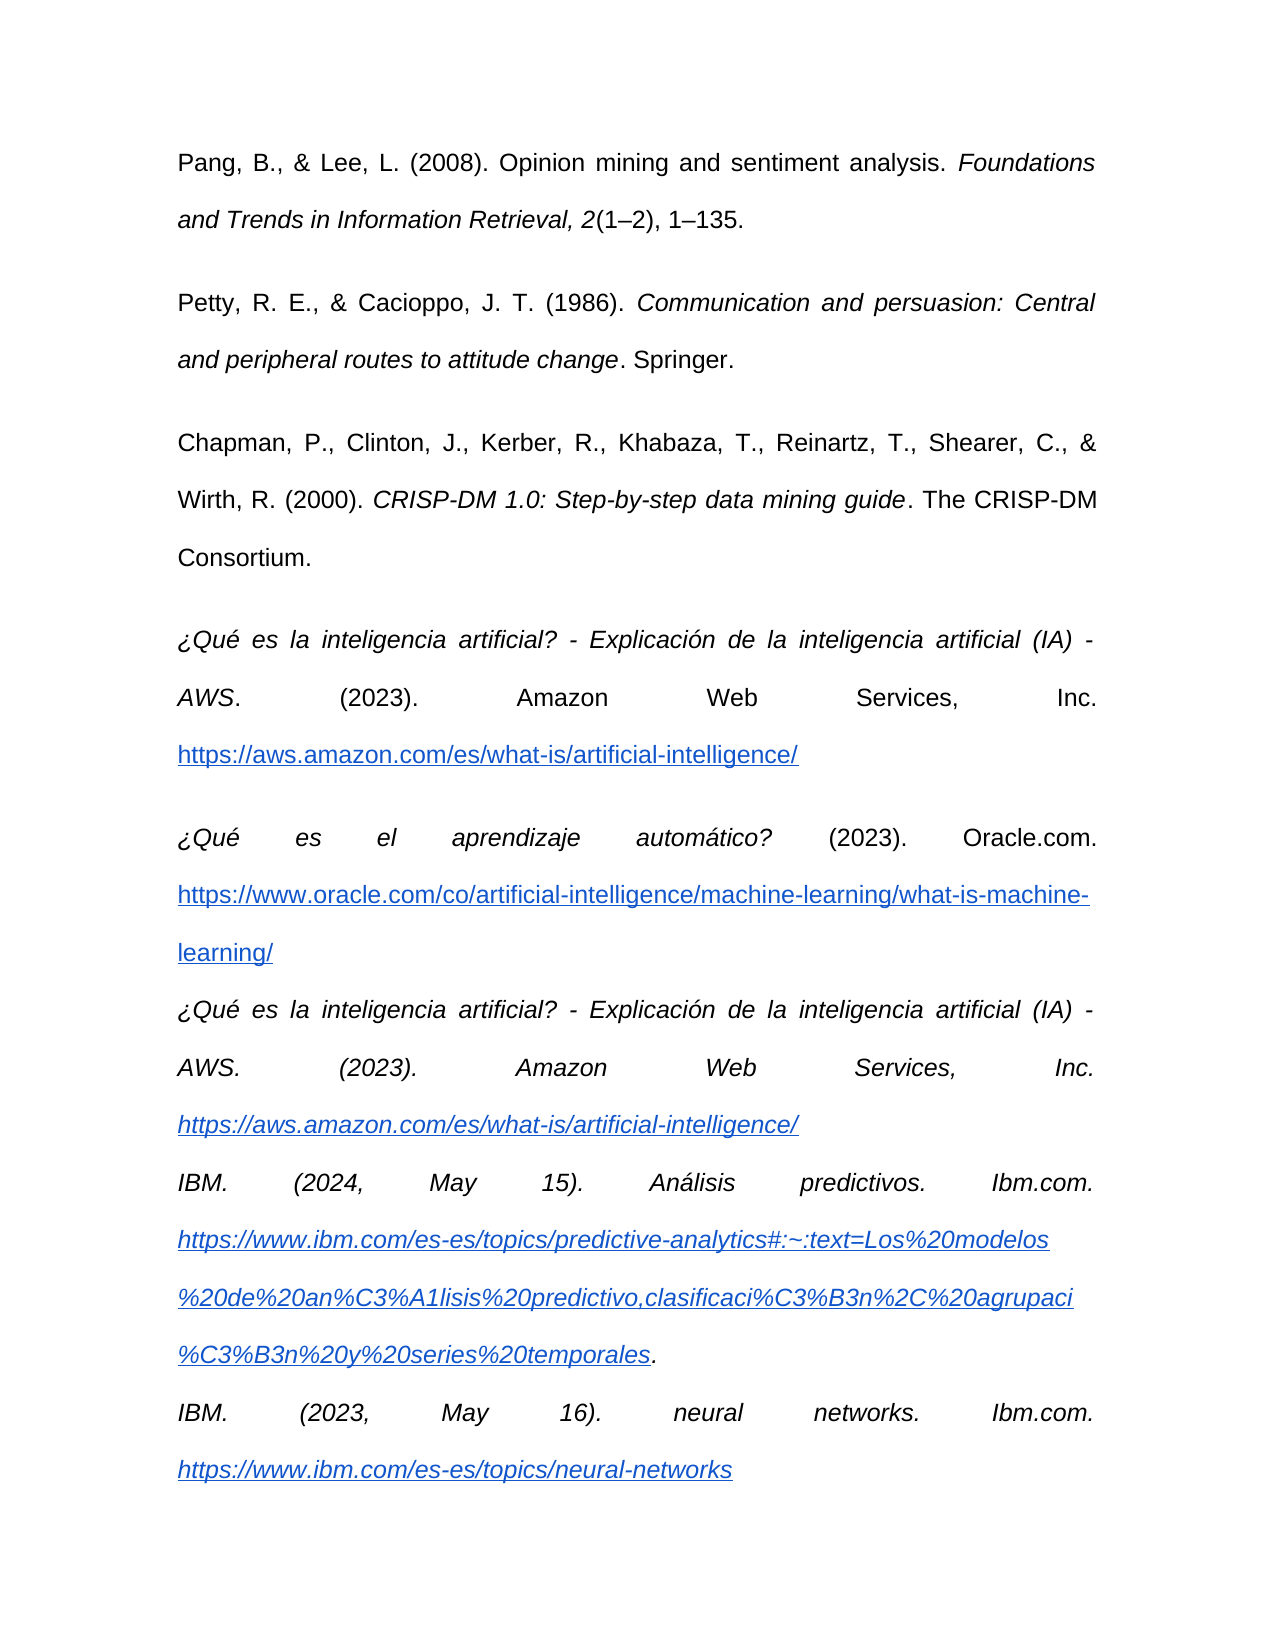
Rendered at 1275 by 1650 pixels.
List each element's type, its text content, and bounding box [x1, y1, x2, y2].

text IBM. (2024, May 15). Análisis predictivos. Ibm.com. https://www.ibm.com/es-es/topics/predictive-analytics#:~:text=Los%20modelos%20de%20an%C3%A1lisis%20predictivo,clasificaci%C3%B3n%2C%20agrupaci%C3%B3n%20y%20series%20temporales. [177, 1168, 1098, 1369]
text Petty, R. E., & Cacioppo, J. T. (1986). Communication and persuasion: Central and peripheral routes to attitude change. Springer. [177, 288, 1098, 374]
text ¿Qué es el aprendizaje automático? (2023). Oracle.com. https://www.oracle.com/co/artificial-intelligence/machine-learning/what-is-machine-learning/ [177, 823, 1098, 966]
text Pang, B., & Lee, L. (2008). Opinion mining and sentiment analysis. Foundations and Trends in Information Retrieval, 2(1–2), 1–135. [177, 148, 1098, 234]
text IBM. (2023, May 16). neural networks. Ibm.com. https://www.ibm.com/es-es/topics/neural-networks [177, 1398, 1098, 1484]
text ¿Qué es la inteligencia artificial? - Explicación de la inteligencia artificial (IA) - AWS. (2023). Amazon Web Services, Inc. https://aws.amazon.com/es/what-is/artificial-intelligence/ [177, 995, 1098, 1139]
text ¿Qué es la inteligencia artificial? - Explicación de la inteligencia artificial (IA) - AWS. (2023). Amazon Web Services, Inc. https://aws.amazon.com/es/what-is/artificial-intelligence/ [177, 625, 1098, 769]
text Chapman, P., Clinton, J., Kerber, R., Khabaza, T., Reinartz, T., Shearer, C., & Wirth, R. (2000). CRISP-DM 1.0: Step-by-step data mining guide. The CRISP-DM Consortium. [177, 428, 1098, 571]
